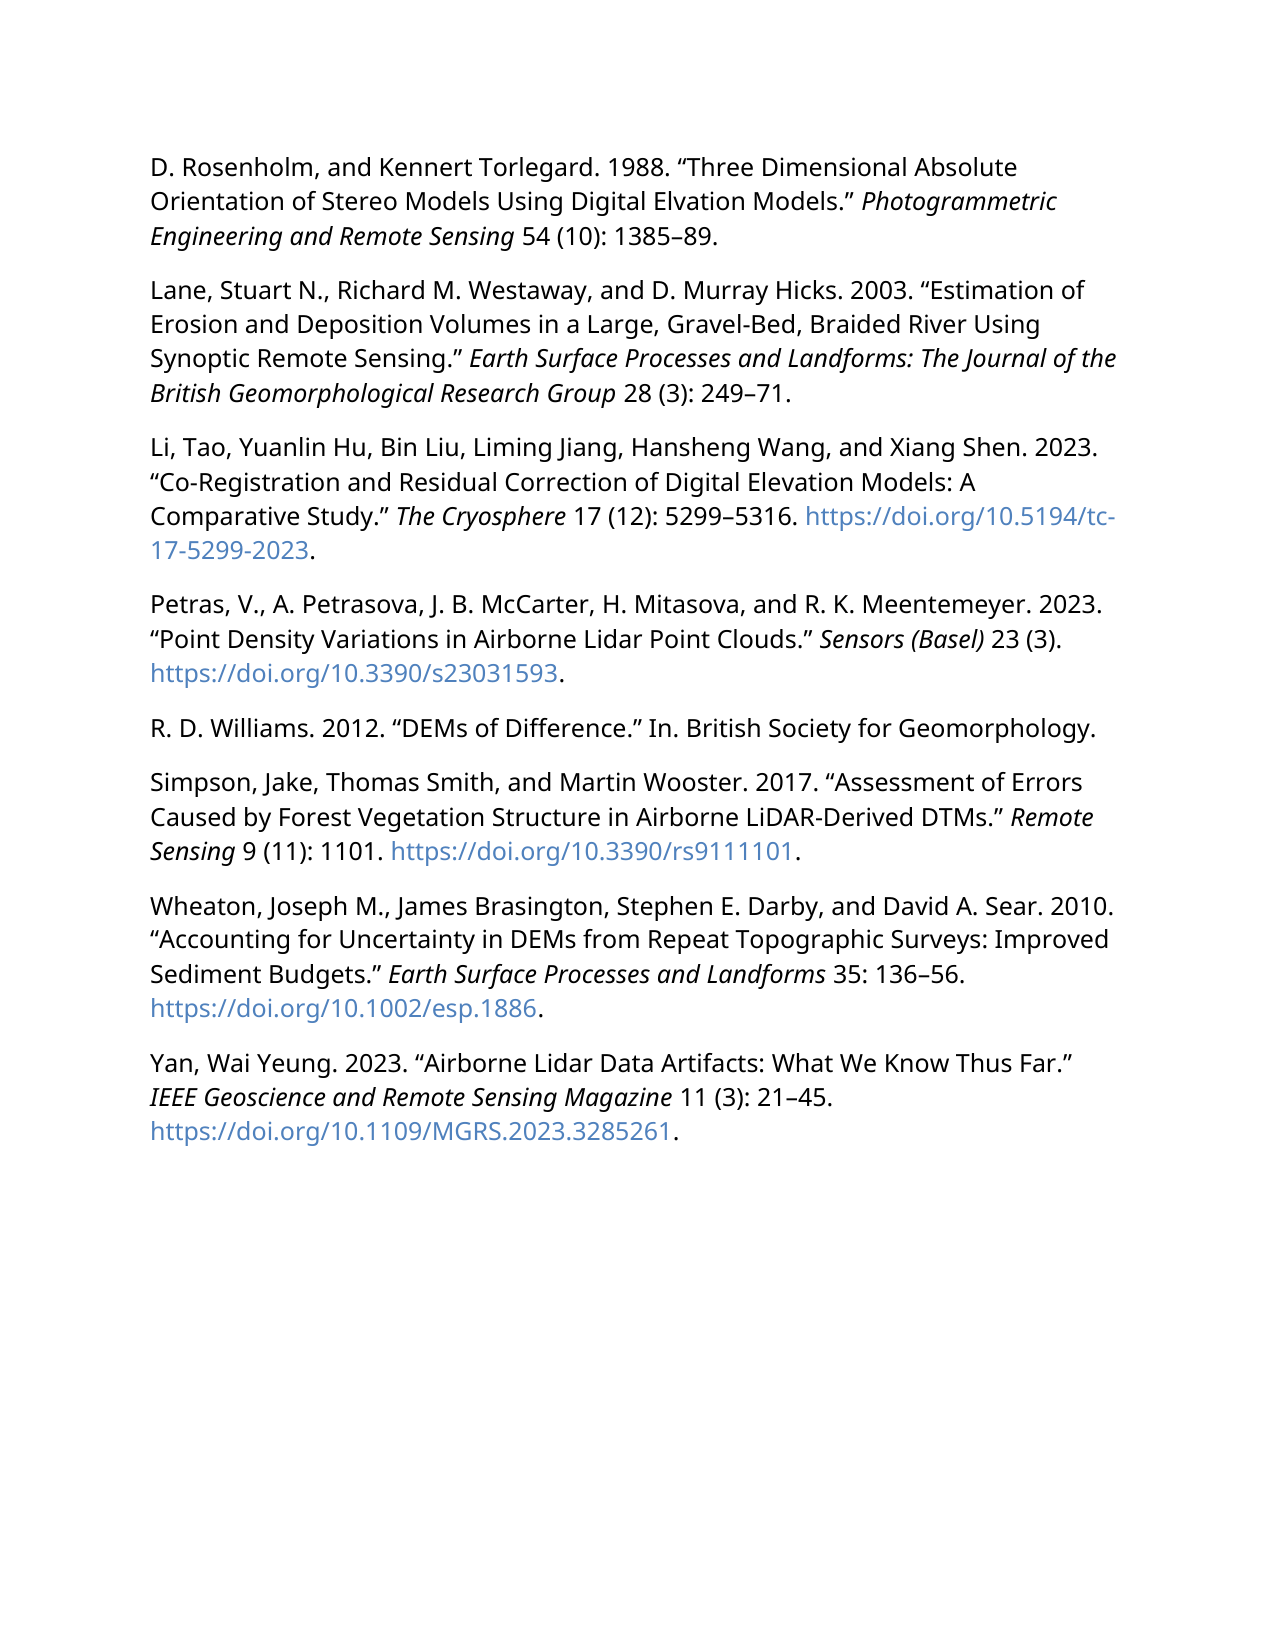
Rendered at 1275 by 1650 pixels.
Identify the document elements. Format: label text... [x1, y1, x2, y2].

text Simpson, Jake, Thomas Smith, and Martin Wooster. 2017. “Assessment of Errors Caused by Forest Vegetation Structure in Airborne LiDAR-Derived DTMs.” Remote Sensing 9 (11): 1101. https://doi.org/10.3390/rs9111101. [150, 765, 1125, 867]
text Wheaton, Joseph M., James Brasington, Stephen E. Darby, and David A. Sear. 2010. “Accounting for Uncertainty in DEMs from Repeat Topographic Surveys: Improved Sediment Budgets.” Earth Surface Processes and Landforms 35: 136–56. https://doi.org/10.1002/esp.1886. [150, 888, 1125, 1024]
text Lane, Stuart N., Richard M. Westaway, and D. Murray Hicks. 2003. “Estimation of Erosion and Deposition Volumes in a Large, Gravel-Bed, Braided River Using Synoptic Remote Sensing.” Earth Surface Processes and Landforms: The Journal of the British Geomorphological Research Group 28 (3): 249–71. [150, 273, 1125, 409]
text Yan, Wai Yeung. 2023. “Airborne Lidar Data Artifacts: What We Know Thus Far.” IEEE Geoscience and Remote Sensing Magazine 11 (3): 21–45. https://doi.org/10.1109/MGRS.2023.3285261. [150, 1045, 1125, 1147]
text Li, Tao, Yuanlin Hu, Bin Liu, Liming Jiang, Hansheng Wang, and Xiang Shen. 2023. “Co-Registration and Residual Correction of Digital Elevation Models: A Comparative Study.” The Cryosphere 17 (12): 5299–5316. https://doi.org/10.5194/tc-17-5299-2023. [150, 430, 1125, 566]
text R. D. Williams. 2012. “DEMs of Difference.” In. British Society for Geomorphology. [150, 710, 1125, 744]
text D. Rosenholm, and Kennert Torlegard. 1988. “Three Dimensional Absolute Orientation of Stereo Models Using Digital Elvation Models.” Photogrammetric Engineering and Remote Sensing 54 (10): 1385–89. [150, 150, 1125, 252]
text Petras, V., A. Petrasova, J. B. McCarter, H. Mitasova, and R. K. Meentemeyer. 2023. “Point Density Variations in Airborne Lidar Point Clouds.” Sensors (Basel) 23 (3). https://doi.org/10.3390/s23031593. [150, 587, 1125, 689]
